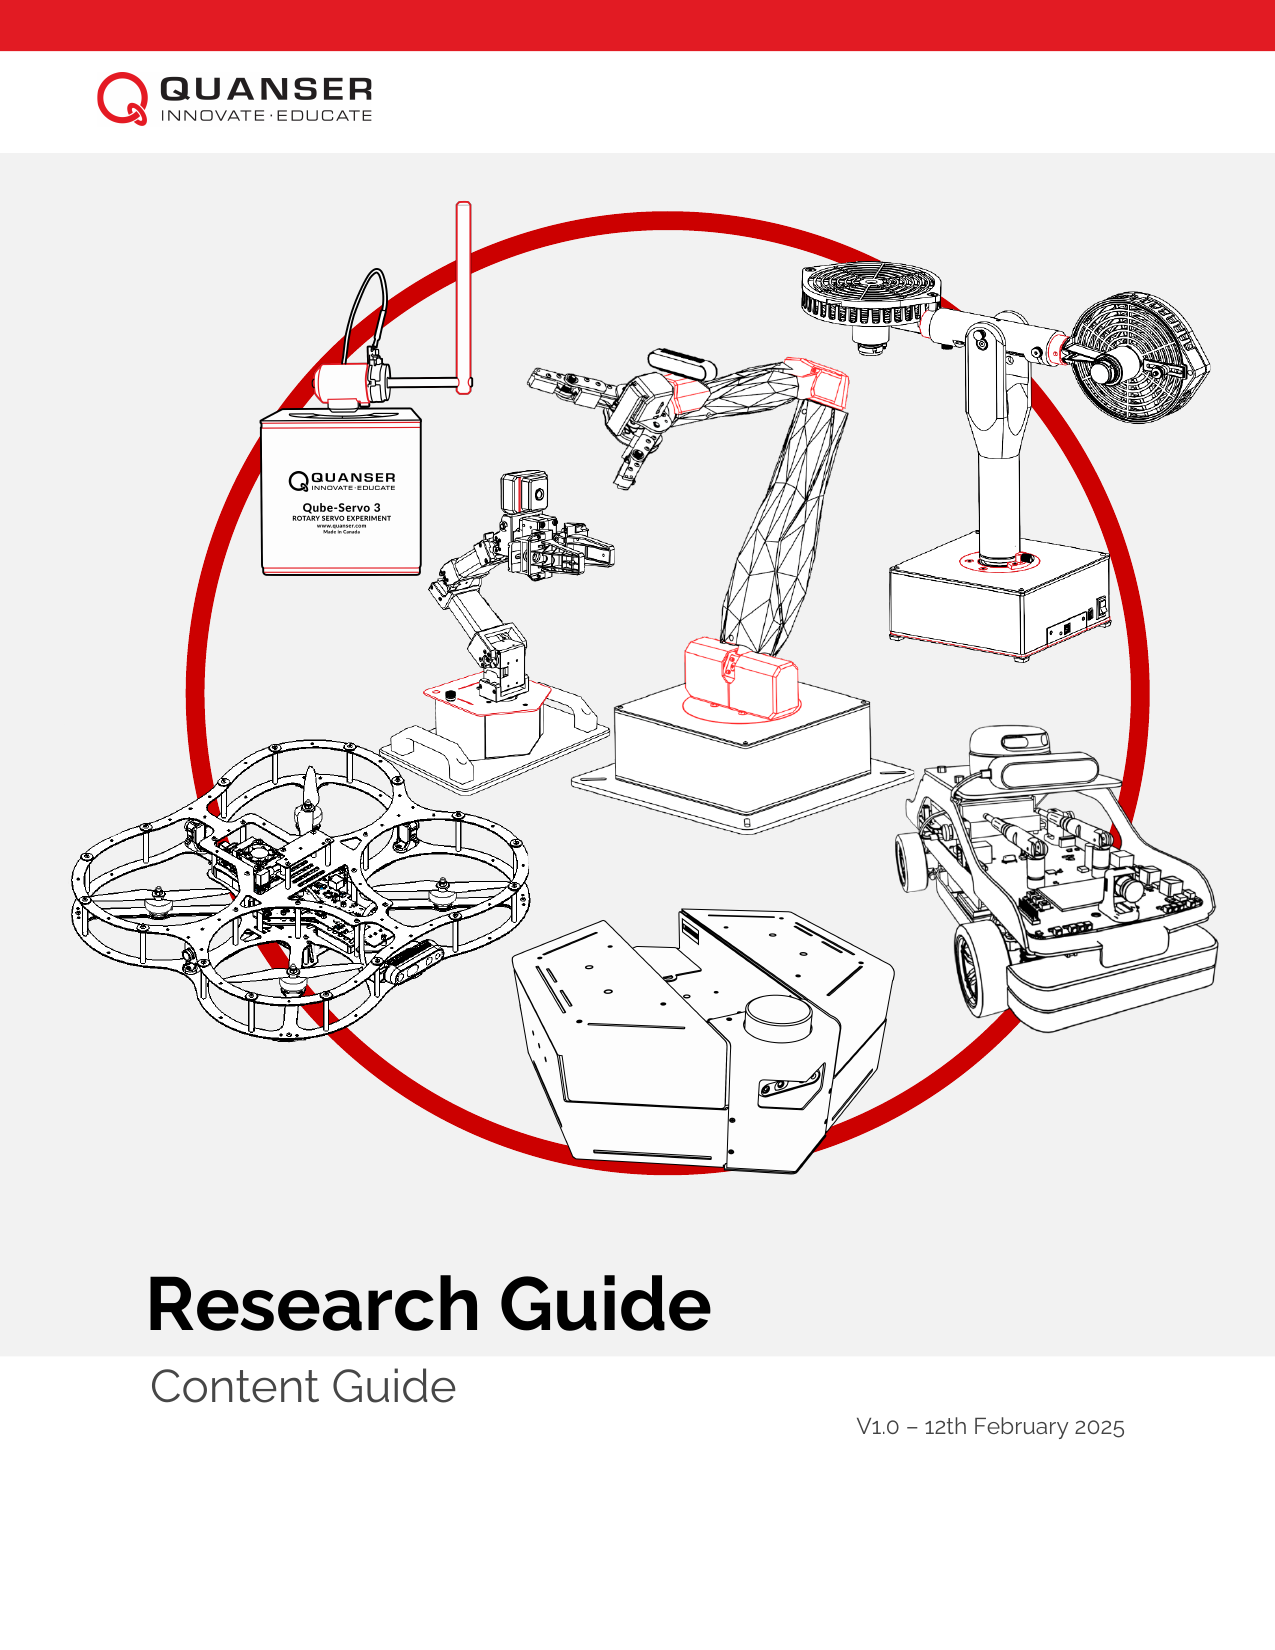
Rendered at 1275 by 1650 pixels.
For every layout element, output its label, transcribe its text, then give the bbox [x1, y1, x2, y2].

picture [64, 200, 1230, 1188]
text V1.0 – 12th February 2025 [150, 1413, 1125, 1440]
picture [97, 72, 372, 127]
text Content Guide [150, 1359, 1125, 1413]
